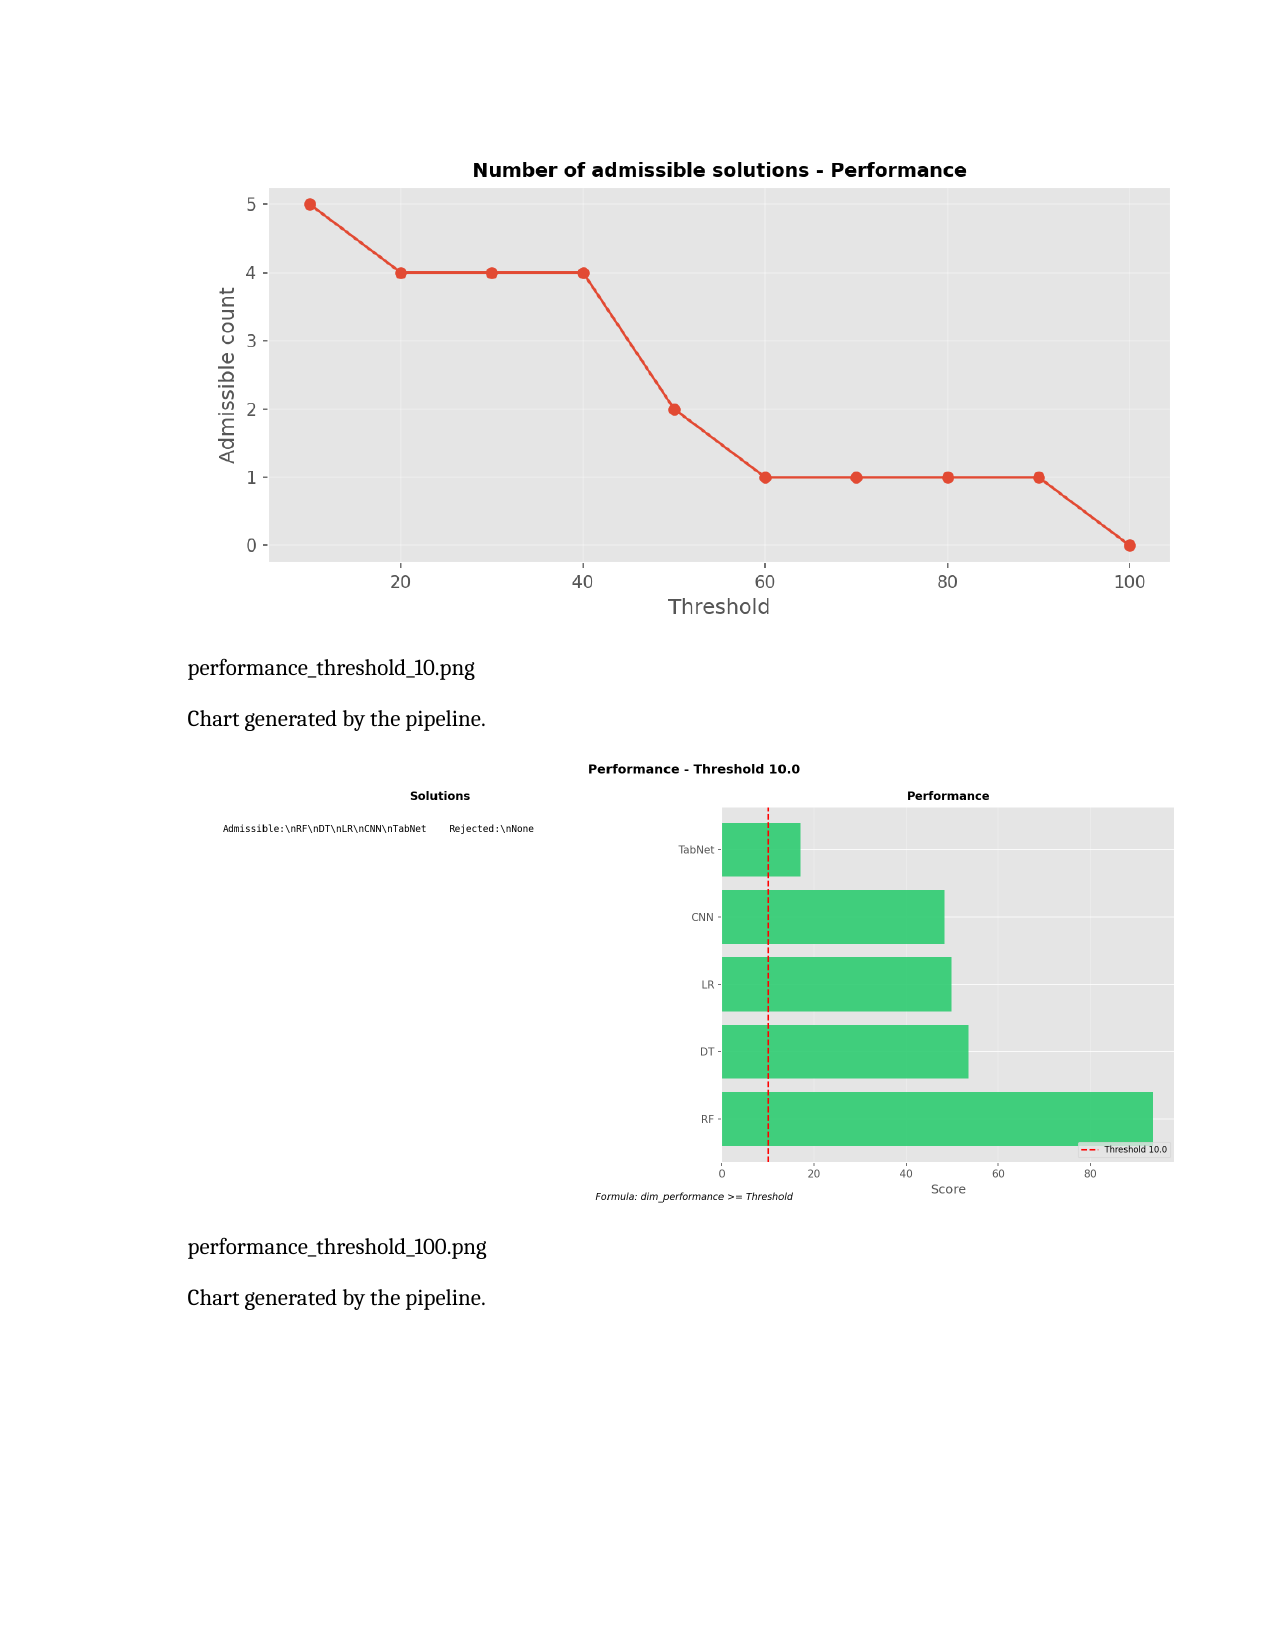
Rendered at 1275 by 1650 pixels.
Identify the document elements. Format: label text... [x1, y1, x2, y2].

text performance_threshold_10.png [187, 654, 1087, 681]
text Chart generated by the pipeline. [187, 705, 1087, 732]
picture [206, 150, 1182, 630]
text Chart generated by the pipeline. [187, 1285, 1087, 1312]
text performance_threshold_100.png [187, 1234, 1087, 1261]
picture [206, 756, 1182, 1210]
